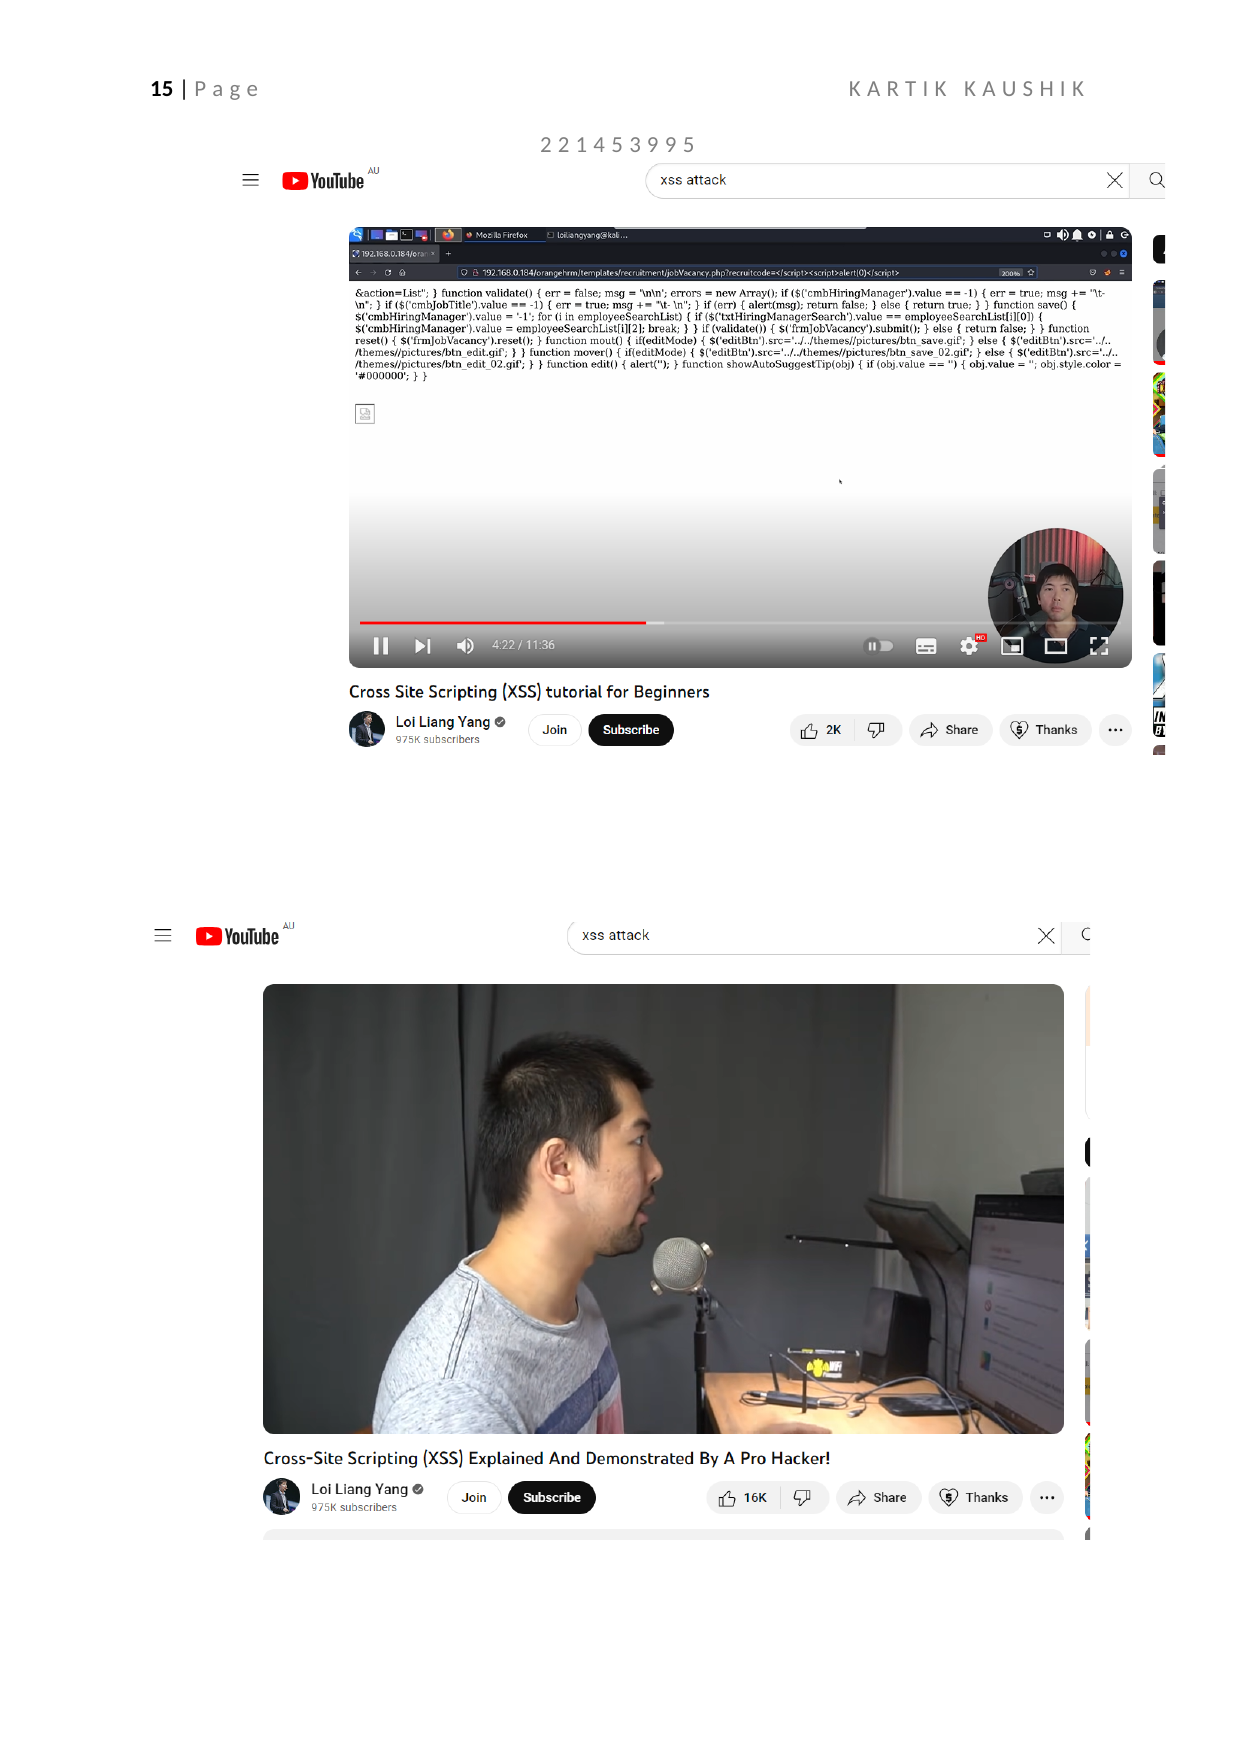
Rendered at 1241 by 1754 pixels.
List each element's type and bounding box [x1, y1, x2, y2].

picture [225, 157, 1166, 755]
picture [150, 922, 1091, 1540]
